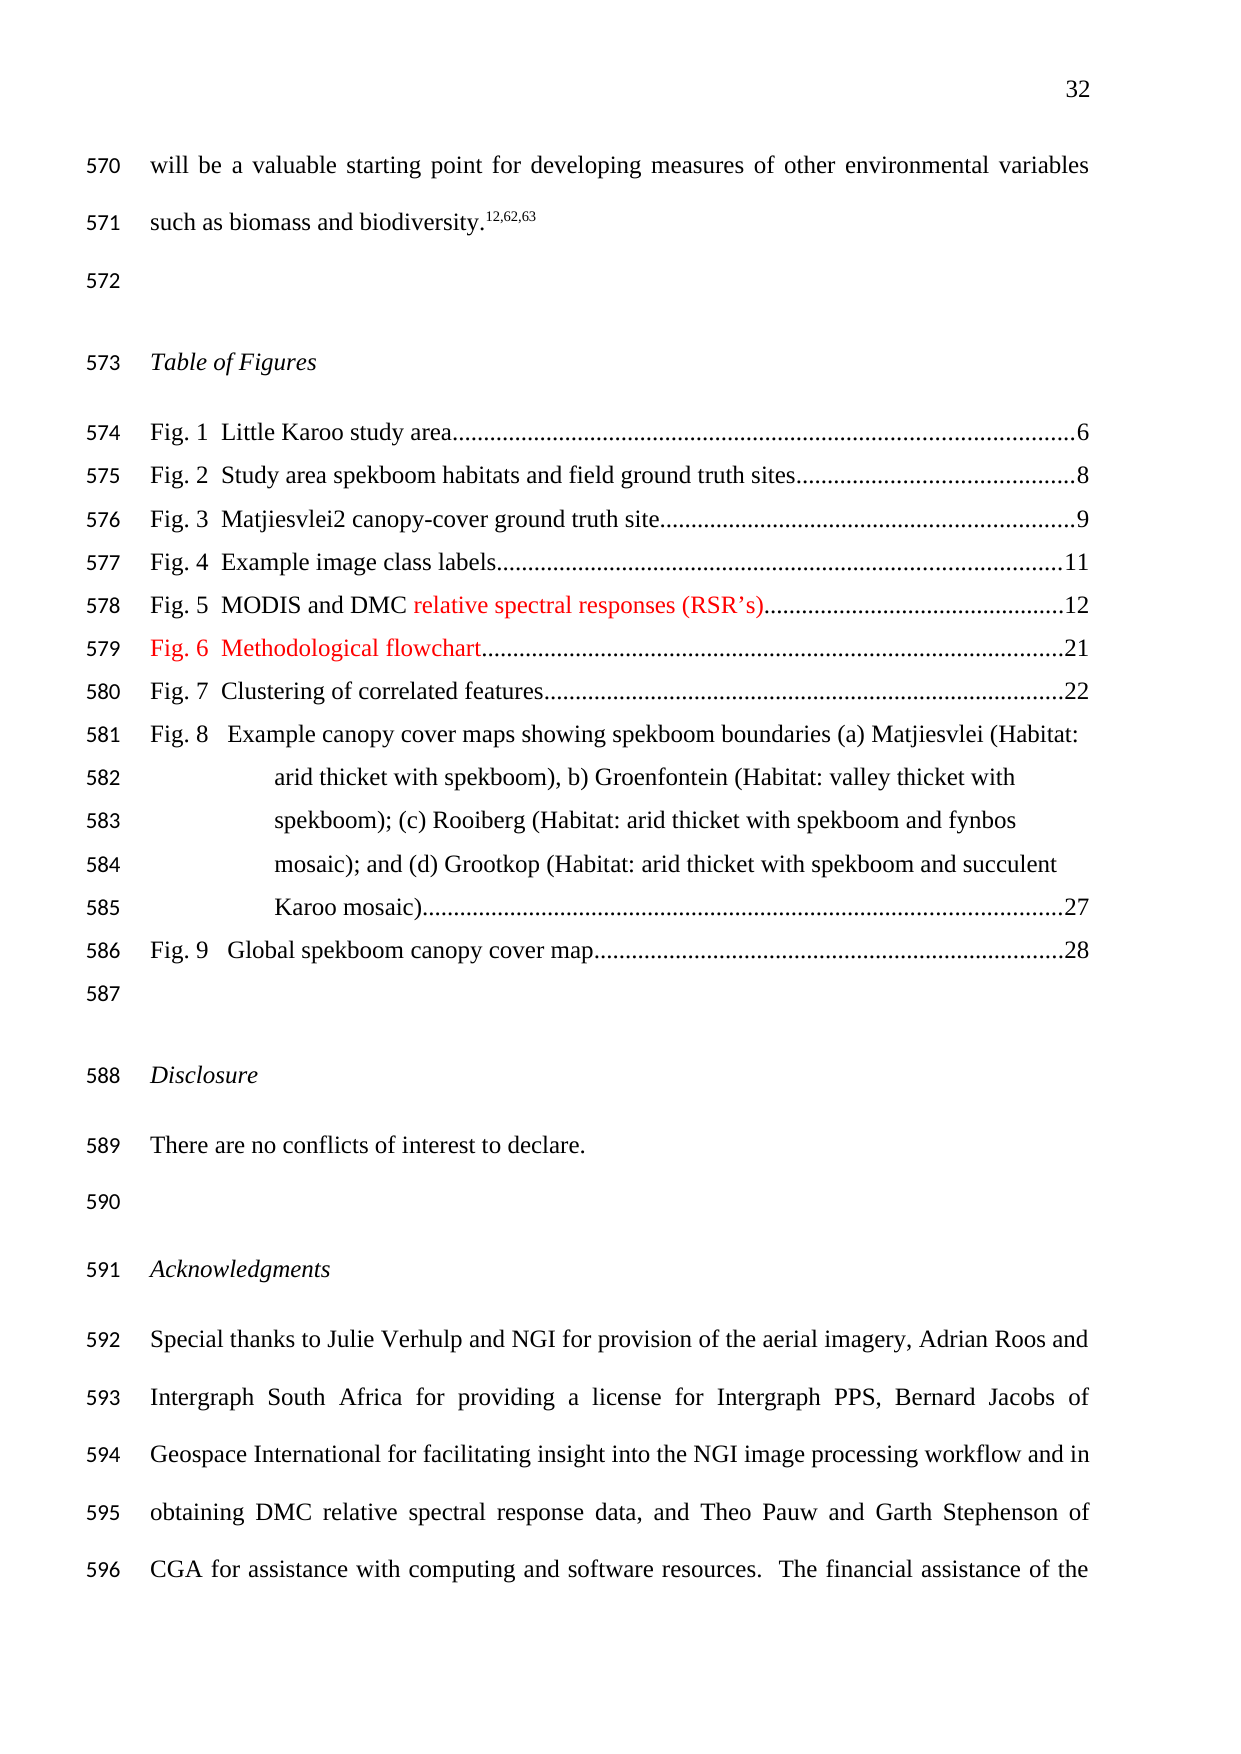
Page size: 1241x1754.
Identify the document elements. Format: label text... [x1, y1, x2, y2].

text Fig. 5 MODIS and DMC relative spectral responses (RSR’s) 12 [150, 590, 1090, 619]
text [150, 150, 1090, 236]
text Fig. 8 Example canopy cover maps showing spekboom boundaries (a) Matjiesvlei (Habitat: arid thicket with spekboom), b) Groenfontein (Habitat: valley thicket with spekboom); (c) Rooiberg (Habitat: arid thicket with spekboom and fynbos mosaic); and (d) Grootkop (Habitat: arid thicket with spekboom and succulent Karoo mosaic) 27 [150, 719, 1090, 921]
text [150, 1324, 1090, 1583]
subtitle Disclosure [150, 1061, 1090, 1089]
text There are no conflicts of interest to declare. [150, 1131, 1090, 1159]
text Fig. 4 Example image class labels 11 [150, 547, 1090, 576]
text Fig. 9 Global spekboom canopy cover map 28 [150, 935, 1090, 964]
subtitle Table of Figures [150, 347, 1090, 376]
subtitle Acknowledgments [150, 1254, 1090, 1283]
text Fig. 6 Methodological flowchart 21 [150, 633, 1090, 662]
text Fig. 7 Clustering of correlated features 22 [150, 676, 1090, 705]
text Fig. 3 Matjiesvlei2 canopy-cover ground truth site 9 [150, 504, 1090, 532]
text Fig. 2 Study area spekboom habitats and field ground truth sites 8 [150, 461, 1090, 489]
text Fig. 1 Little Karoo study area 6 [150, 417, 1090, 446]
